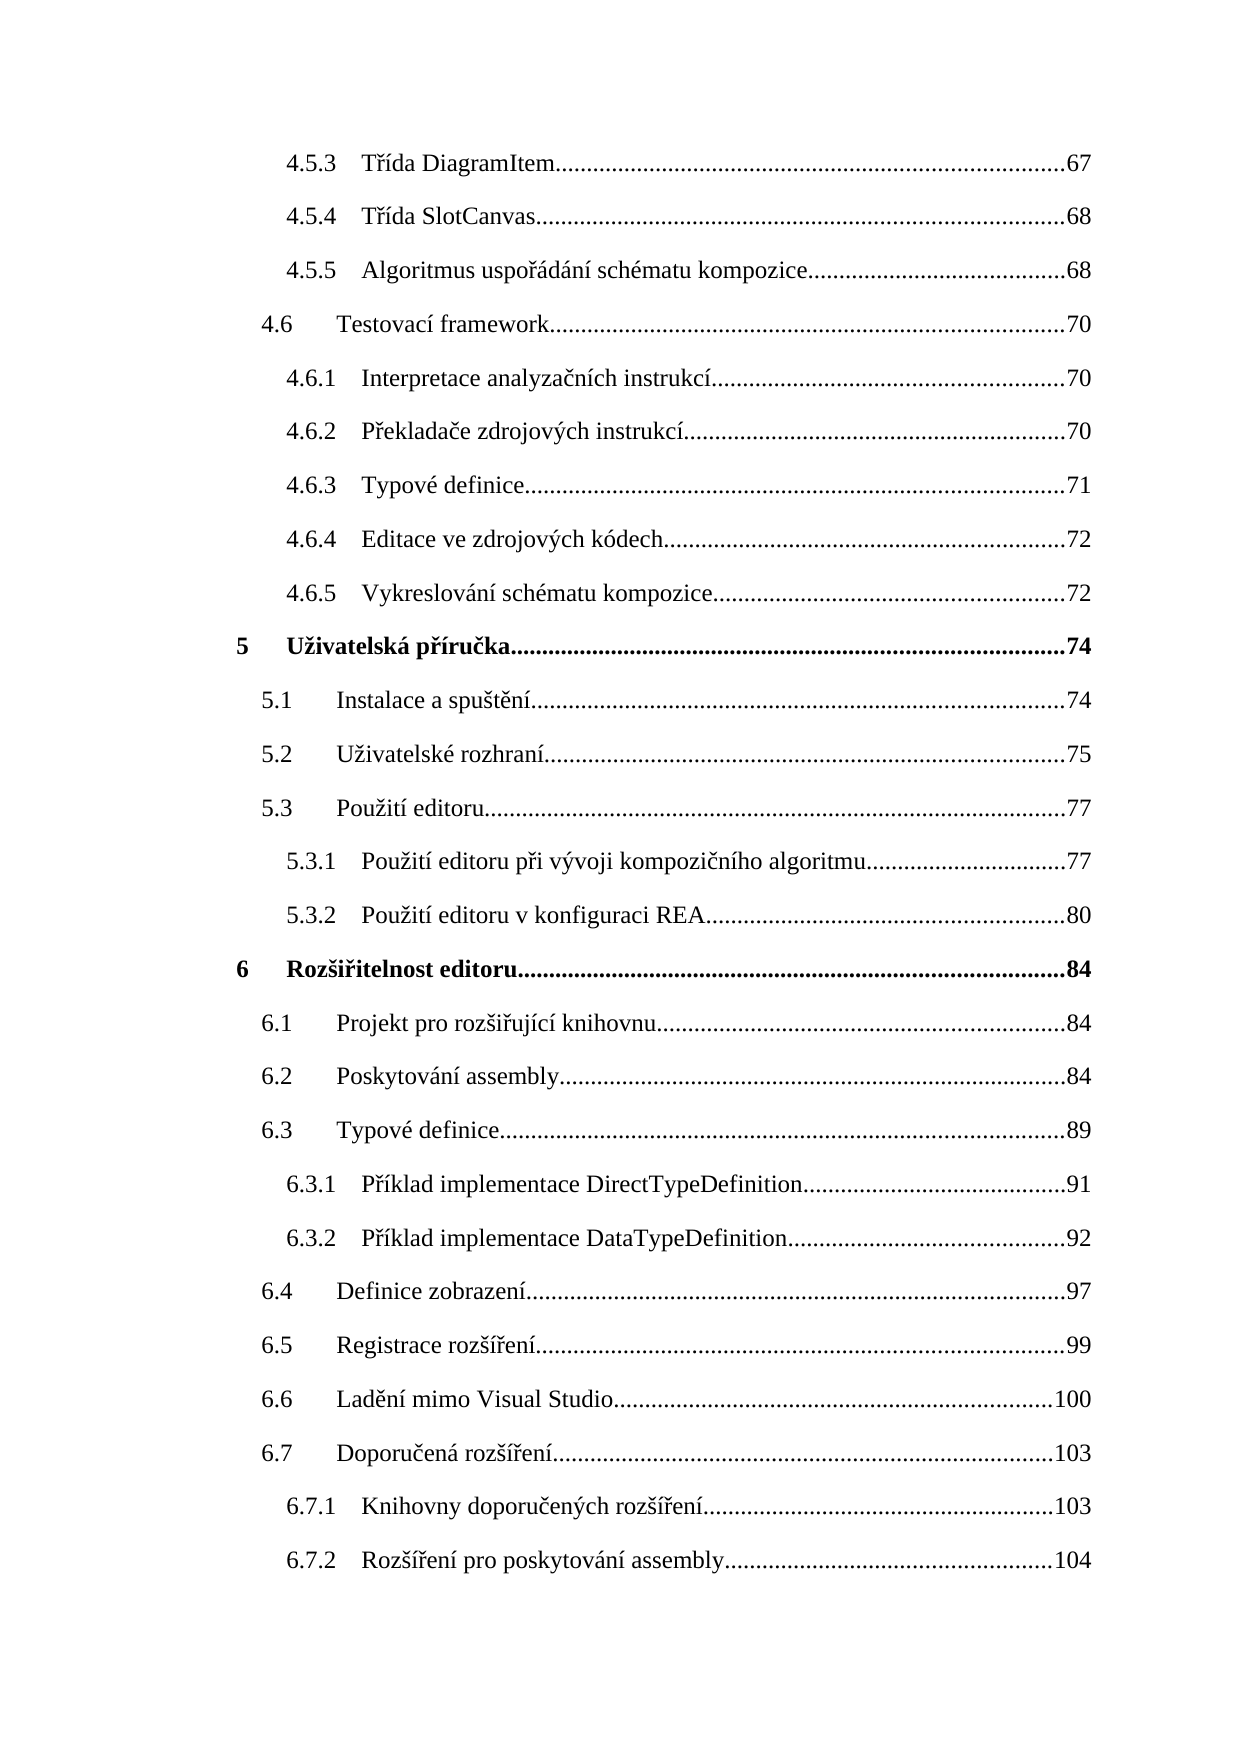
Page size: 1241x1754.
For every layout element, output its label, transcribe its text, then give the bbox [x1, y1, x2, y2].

text 4.6.4 Editace ve zdrojových kódech 72 [286, 524, 1092, 553]
text 4.6.1 Interpretace analyzačních instrukcí 70 [286, 363, 1092, 391]
text 4.5.3 Třída DiagramItem 67 [286, 148, 1092, 176]
text 6.7.2 Rozšíření pro poskytování assembly 104 [286, 1545, 1092, 1574]
text 5.2 Uživatelské rozhraní 75 [261, 739, 1092, 768]
text 4.6.5 Vykreslování schématu kompozice 72 [286, 578, 1092, 606]
text 4.6.2 Překladače zdrojových instrukcí 70 [286, 416, 1092, 445]
text 5.1 Instalace a spuštění 74 [261, 685, 1092, 714]
text 6.4 Definice zobrazení 97 [261, 1276, 1092, 1305]
text 6.3.2 Příklad implementace DataTypeDefinition 92 [286, 1223, 1092, 1251]
text 5.3.2 Použití editoru v konfiguraci REA 80 [286, 900, 1092, 929]
text 6.5 Registrace rozšíření 99 [261, 1330, 1092, 1359]
text 4.6 Testovací framework 70 [261, 309, 1092, 338]
text 6 Rozšiřitelnost editoru 84 [236, 954, 1092, 983]
text 6.3.1 Příklad implementace DirectTypeDefinition 91 [286, 1169, 1092, 1198]
text 4.6.3 Typové definice 71 [286, 470, 1092, 499]
text 6.6 Ladění mimo Visual Studio 100 [261, 1384, 1092, 1413]
text 4.5.5 Algoritmus uspořádání schématu kompozice 68 [286, 255, 1092, 284]
text 6.7 Doporučená rozšíření 103 [261, 1438, 1092, 1466]
text 5.3 Použití editoru 77 [261, 793, 1092, 821]
text 5.3.1 Použití editoru při vývoji kompozičního algoritmu 77 [286, 846, 1092, 875]
text 6.3 Typové definice 89 [261, 1115, 1092, 1144]
text 5 Uživatelská příručka 74 [236, 631, 1092, 660]
text 6.2 Poskytování assembly 84 [261, 1061, 1092, 1090]
text 6.1 Projekt pro rozšiřující knihovnu. 84 [261, 1008, 1092, 1036]
text 6.7.1 Knihovny doporučených rozšíření 103 [286, 1491, 1092, 1520]
text 4.5.4 Třída SlotCanvas 68 [286, 201, 1092, 230]
